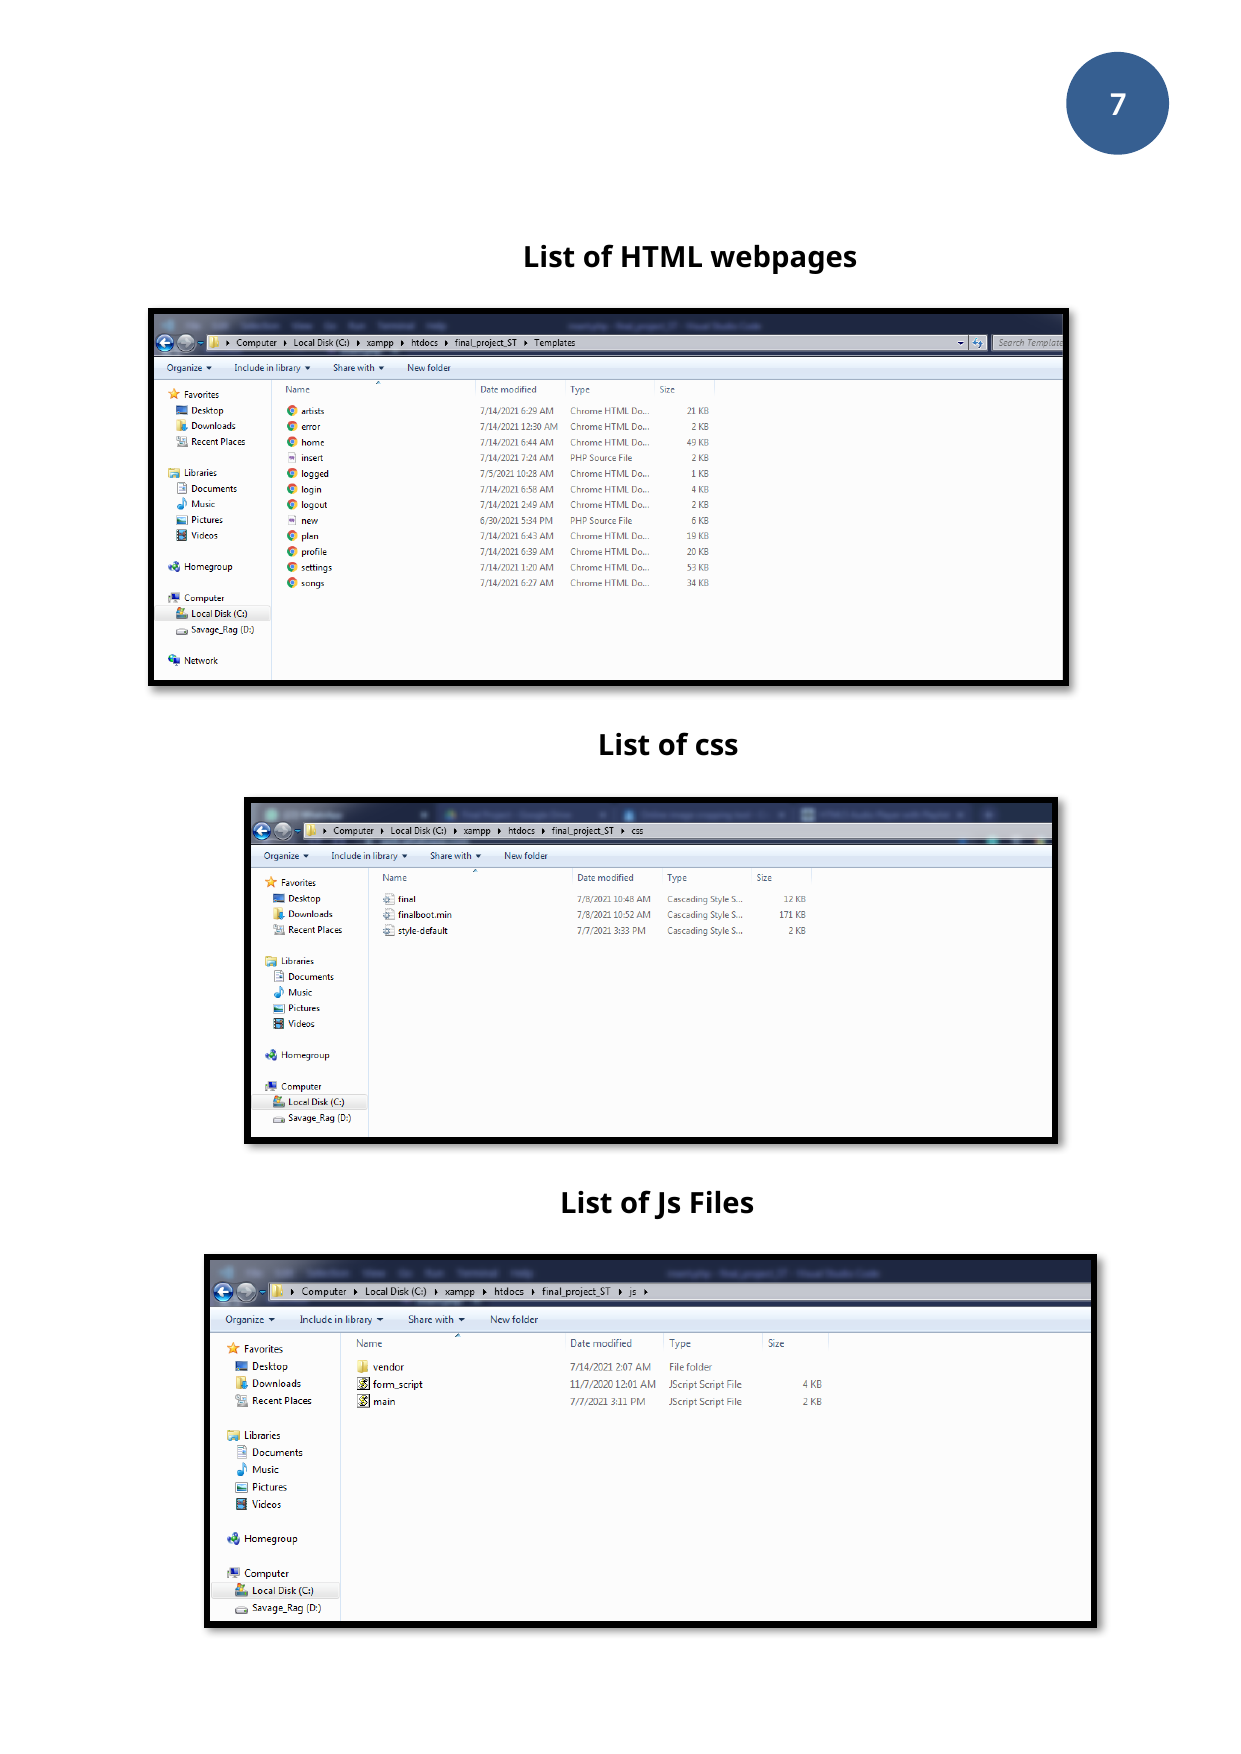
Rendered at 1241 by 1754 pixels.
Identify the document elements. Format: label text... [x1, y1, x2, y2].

picture [154, 314, 1063, 680]
text List of HTML webpages [448, 236, 1166, 276]
picture [251, 803, 1052, 1137]
picture [210, 1260, 1091, 1621]
text List of css [523, 725, 1166, 764]
text List of Js Files [148, 1182, 1166, 1222]
